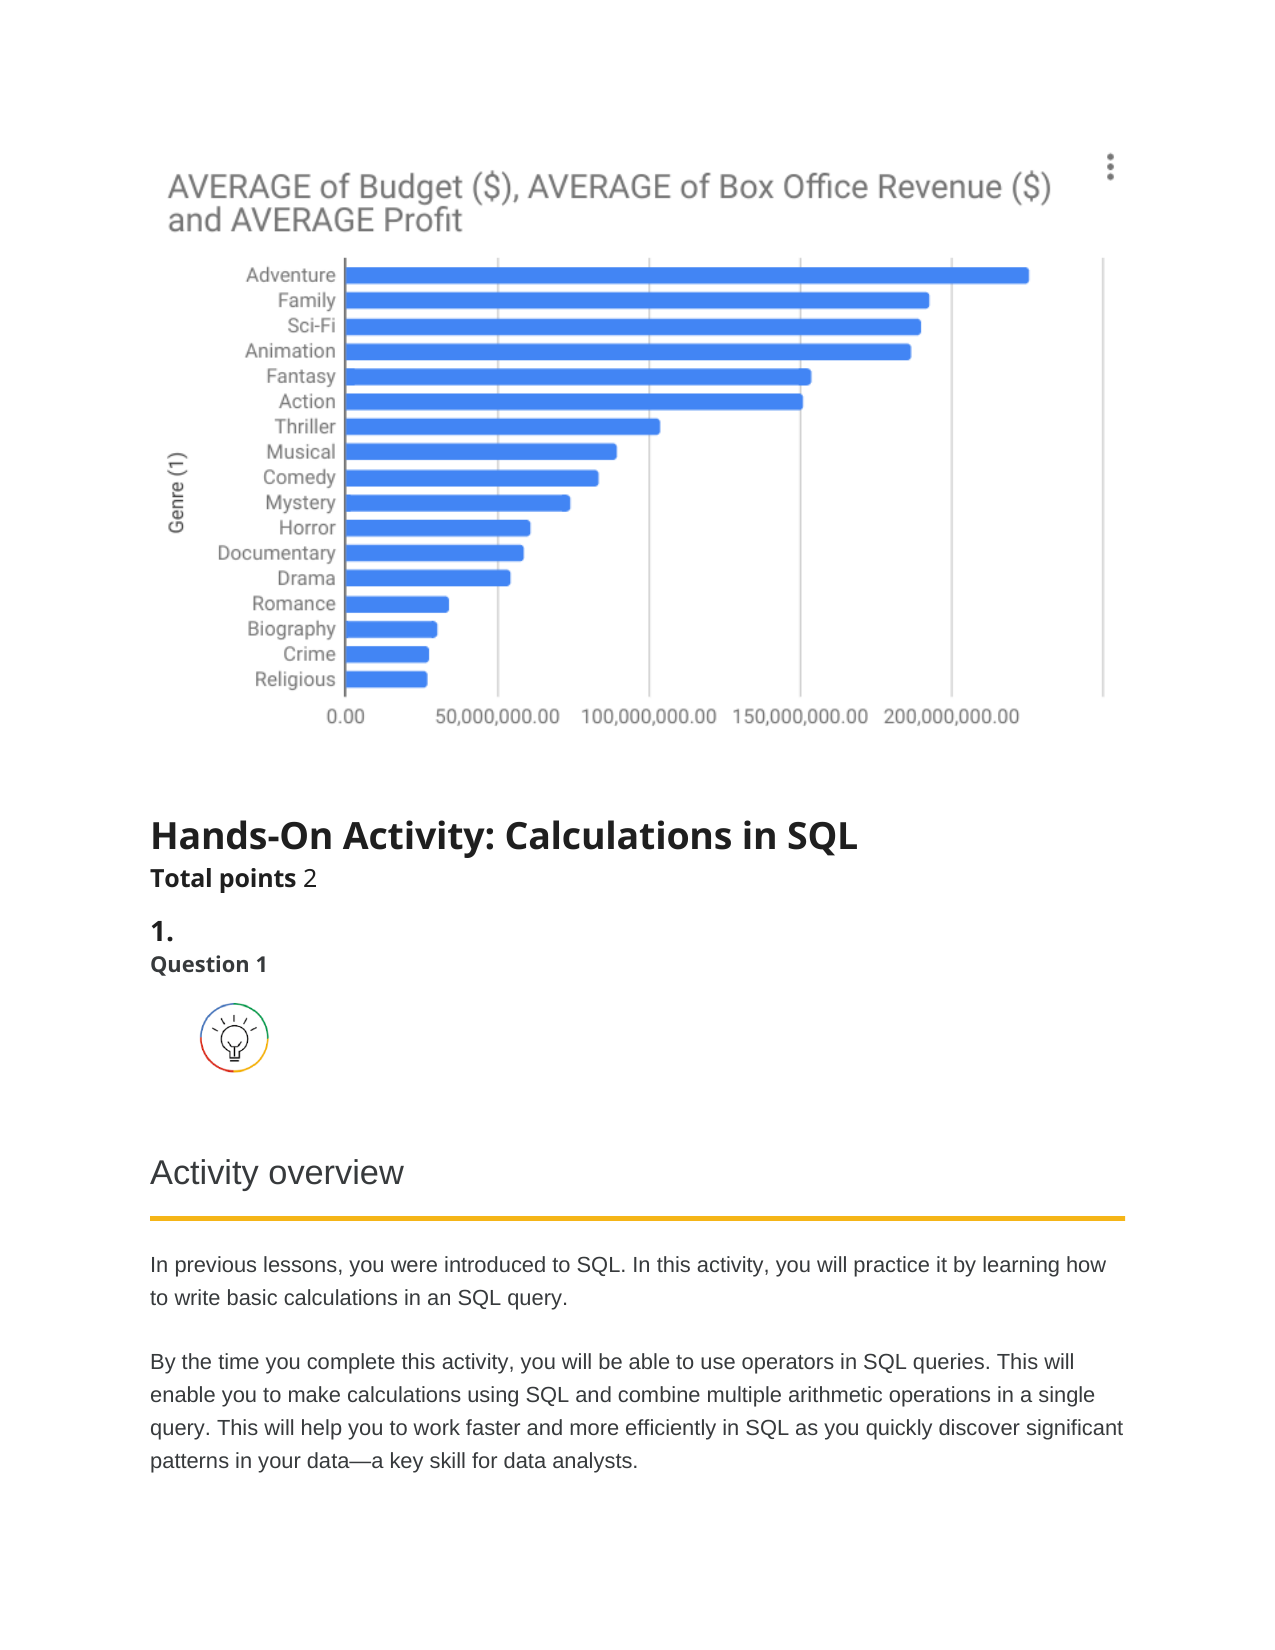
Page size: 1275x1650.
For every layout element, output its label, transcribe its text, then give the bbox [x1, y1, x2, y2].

text By the time you complete this activity, you will be able to use operators in SQL queries. This will enable you to make calculations using SQL and combine multiple arithmetic operations in a single query. This will help you to work faster and more efficiently in SQL as you quickly discover significant patterns in your data—a key skill for data analysts. [150, 1342, 1125, 1473]
picture [150, 1216, 1125, 1221]
picture [150, 979, 1125, 1096]
text Activity overview [150, 1152, 1125, 1192]
text Hands-On Activity: Calculations in SQL [150, 809, 1125, 860]
picture [150, 150, 1125, 746]
text 1. [150, 911, 1125, 949]
text Total points 2 [150, 860, 1125, 894]
text In previous lessons, you were introduced to SQL. In this activity, you will practice it by learning how to write basic calculations in an SQL query. [150, 1245, 1125, 1310]
text Question 1 [150, 949, 1125, 979]
